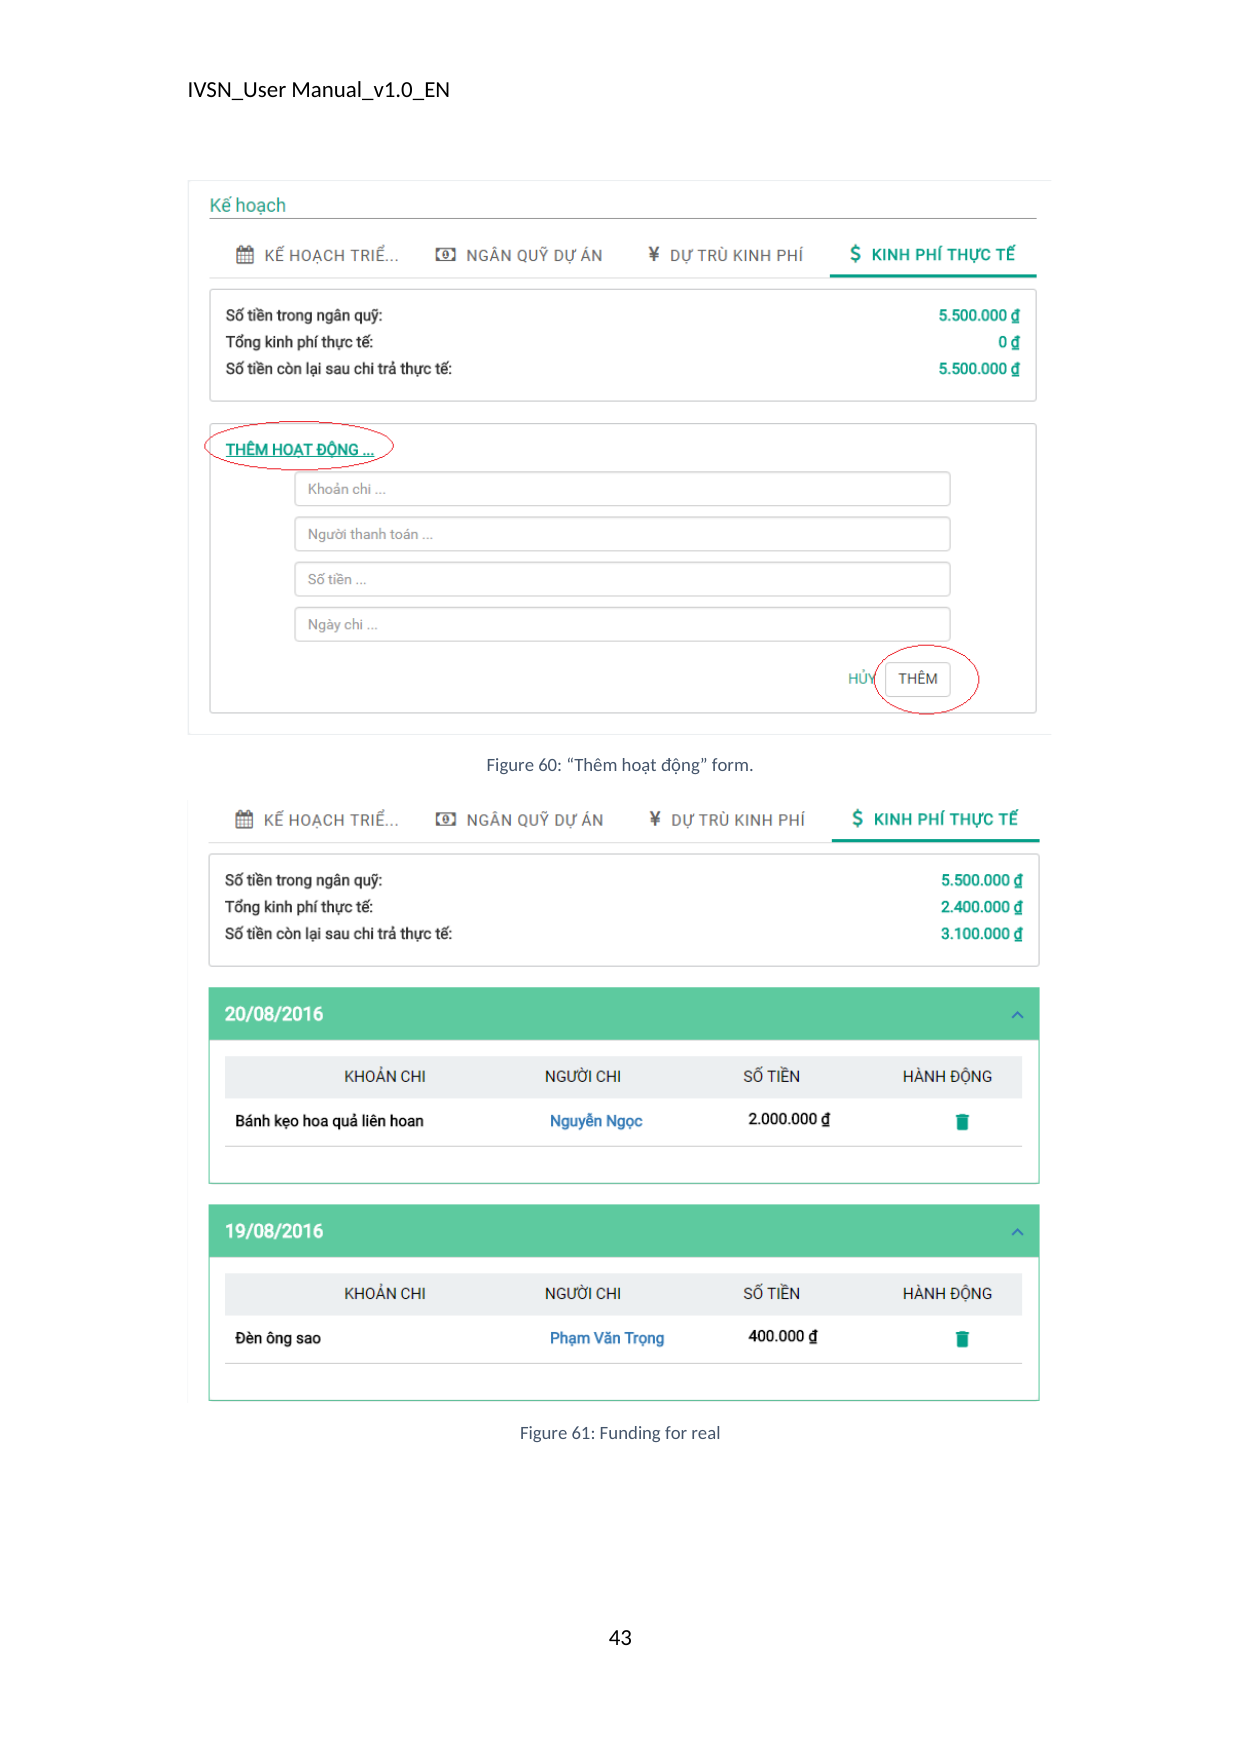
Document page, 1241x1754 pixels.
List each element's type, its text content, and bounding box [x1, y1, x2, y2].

text Figure 61: Funding for real [187, 1421, 1053, 1444]
picture [187, 180, 1052, 735]
text Figure 60: “Thêm hoạt động” form. [187, 753, 1053, 776]
picture [187, 800, 1054, 1403]
